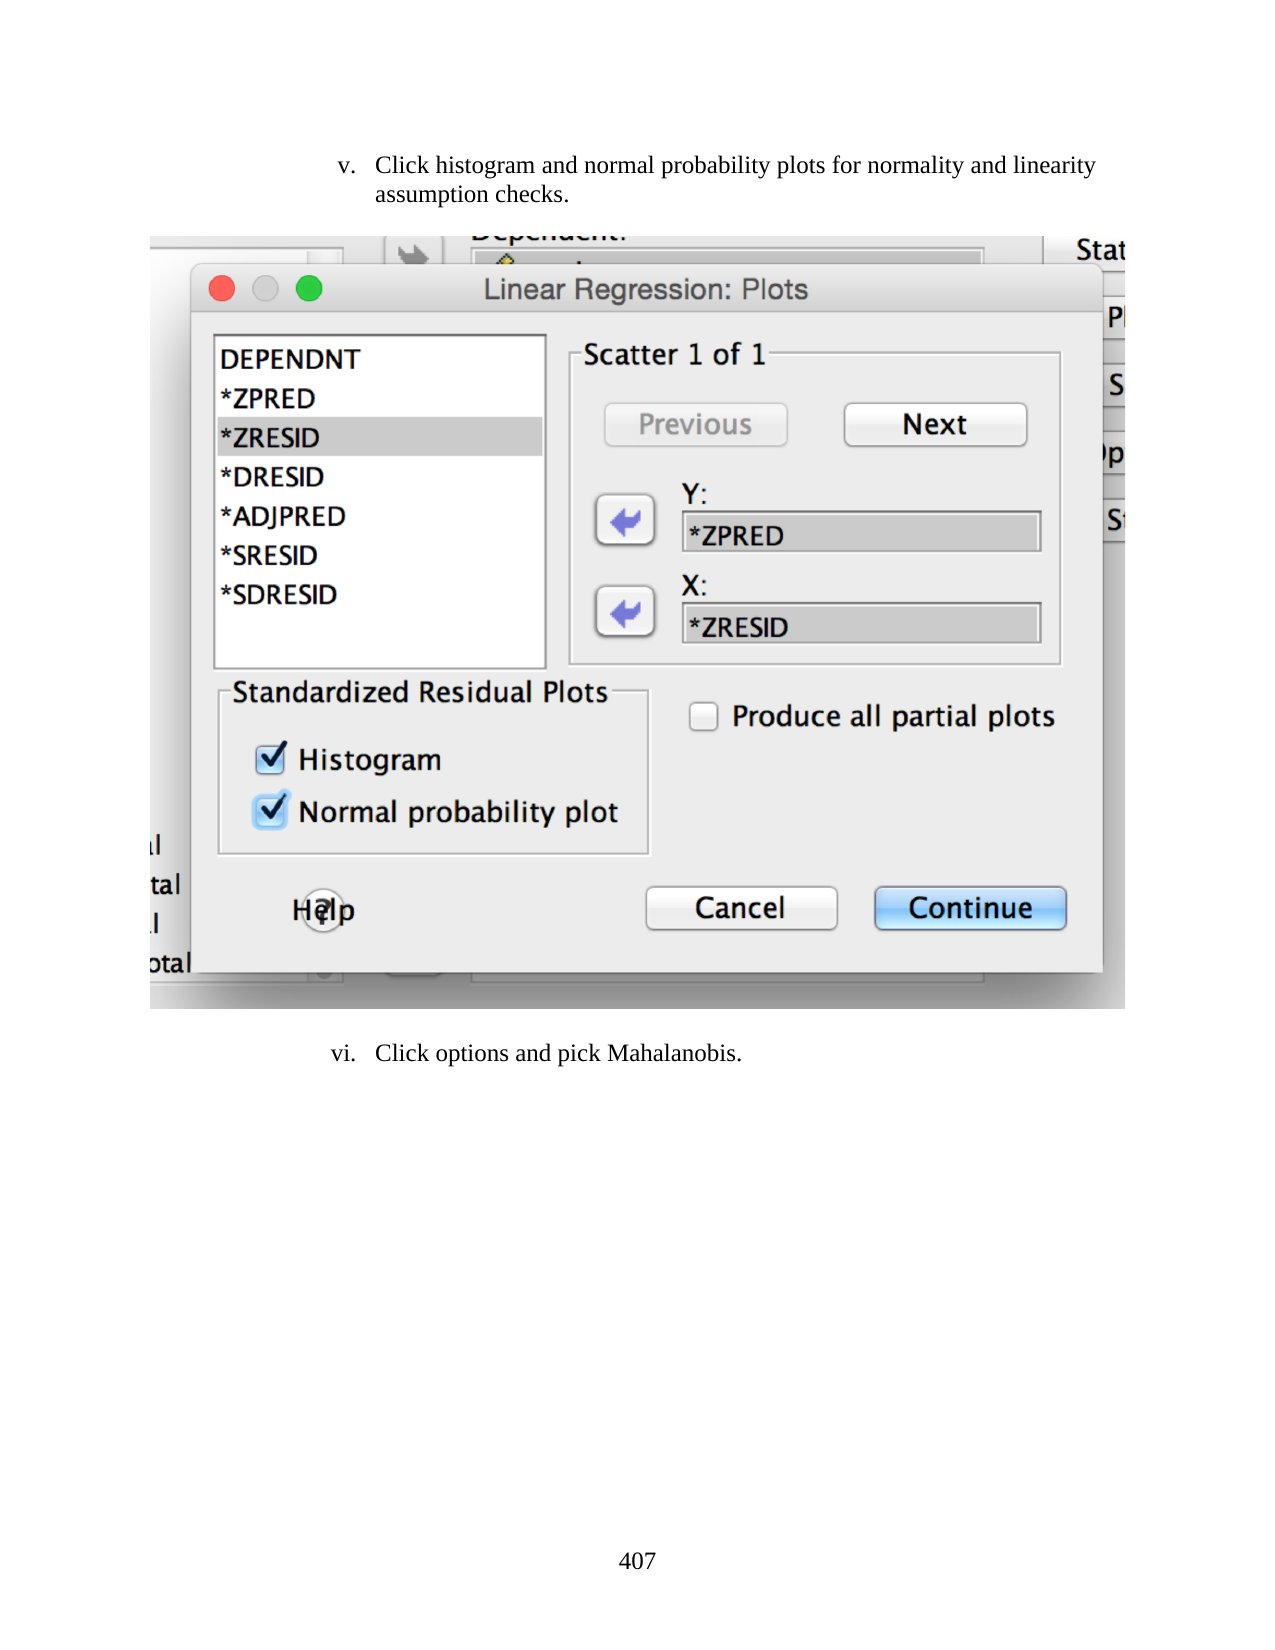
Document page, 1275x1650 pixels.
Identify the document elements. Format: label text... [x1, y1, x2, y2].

list Click histogram and normal probability plots for normality and linearity assumption checks. [356, 150, 1125, 207]
picture [150, 236, 1125, 1009]
list Click options and pick Mahalanobis. [356, 1038, 1125, 1066]
